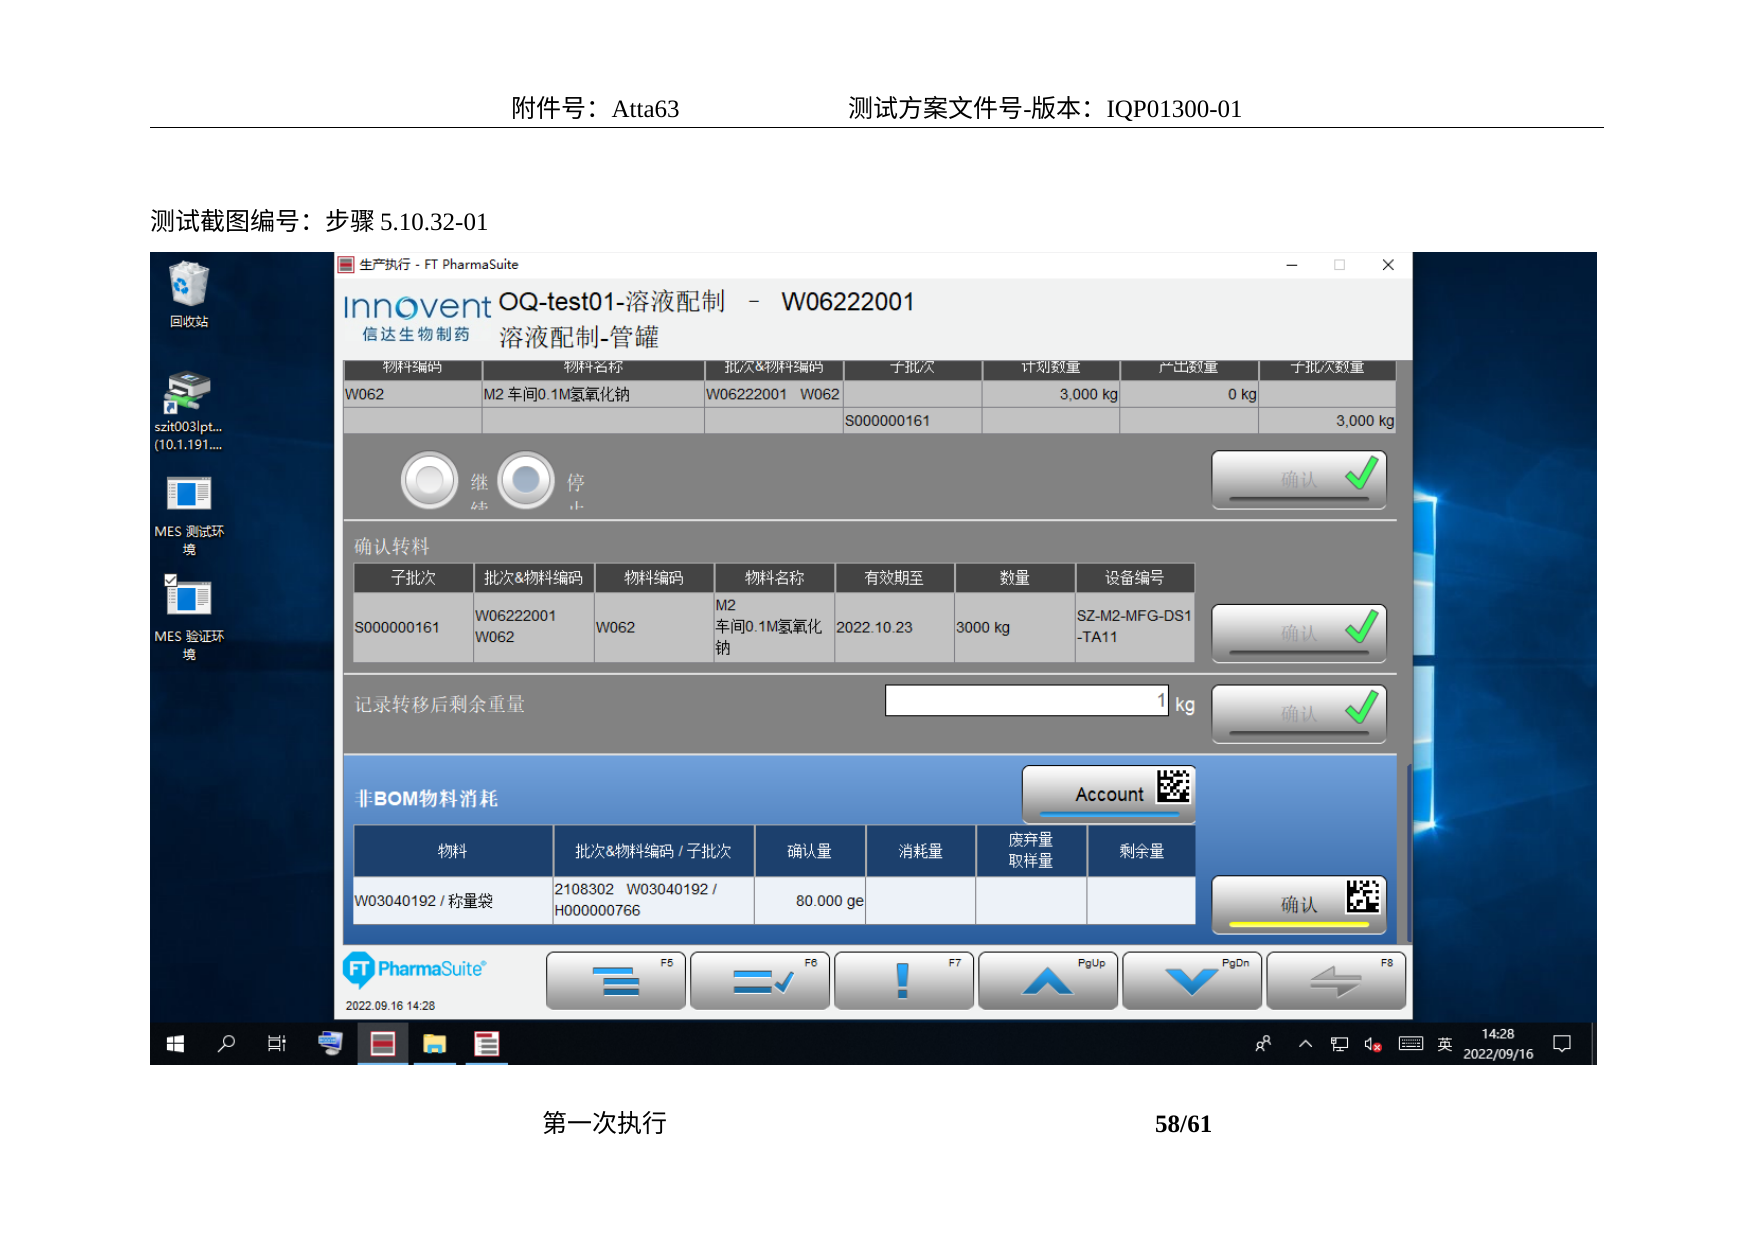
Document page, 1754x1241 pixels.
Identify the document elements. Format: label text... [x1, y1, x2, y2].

text 测试截图编号：步骤5.10.32-01 [150, 187, 1604, 252]
picture [150, 252, 1597, 1065]
